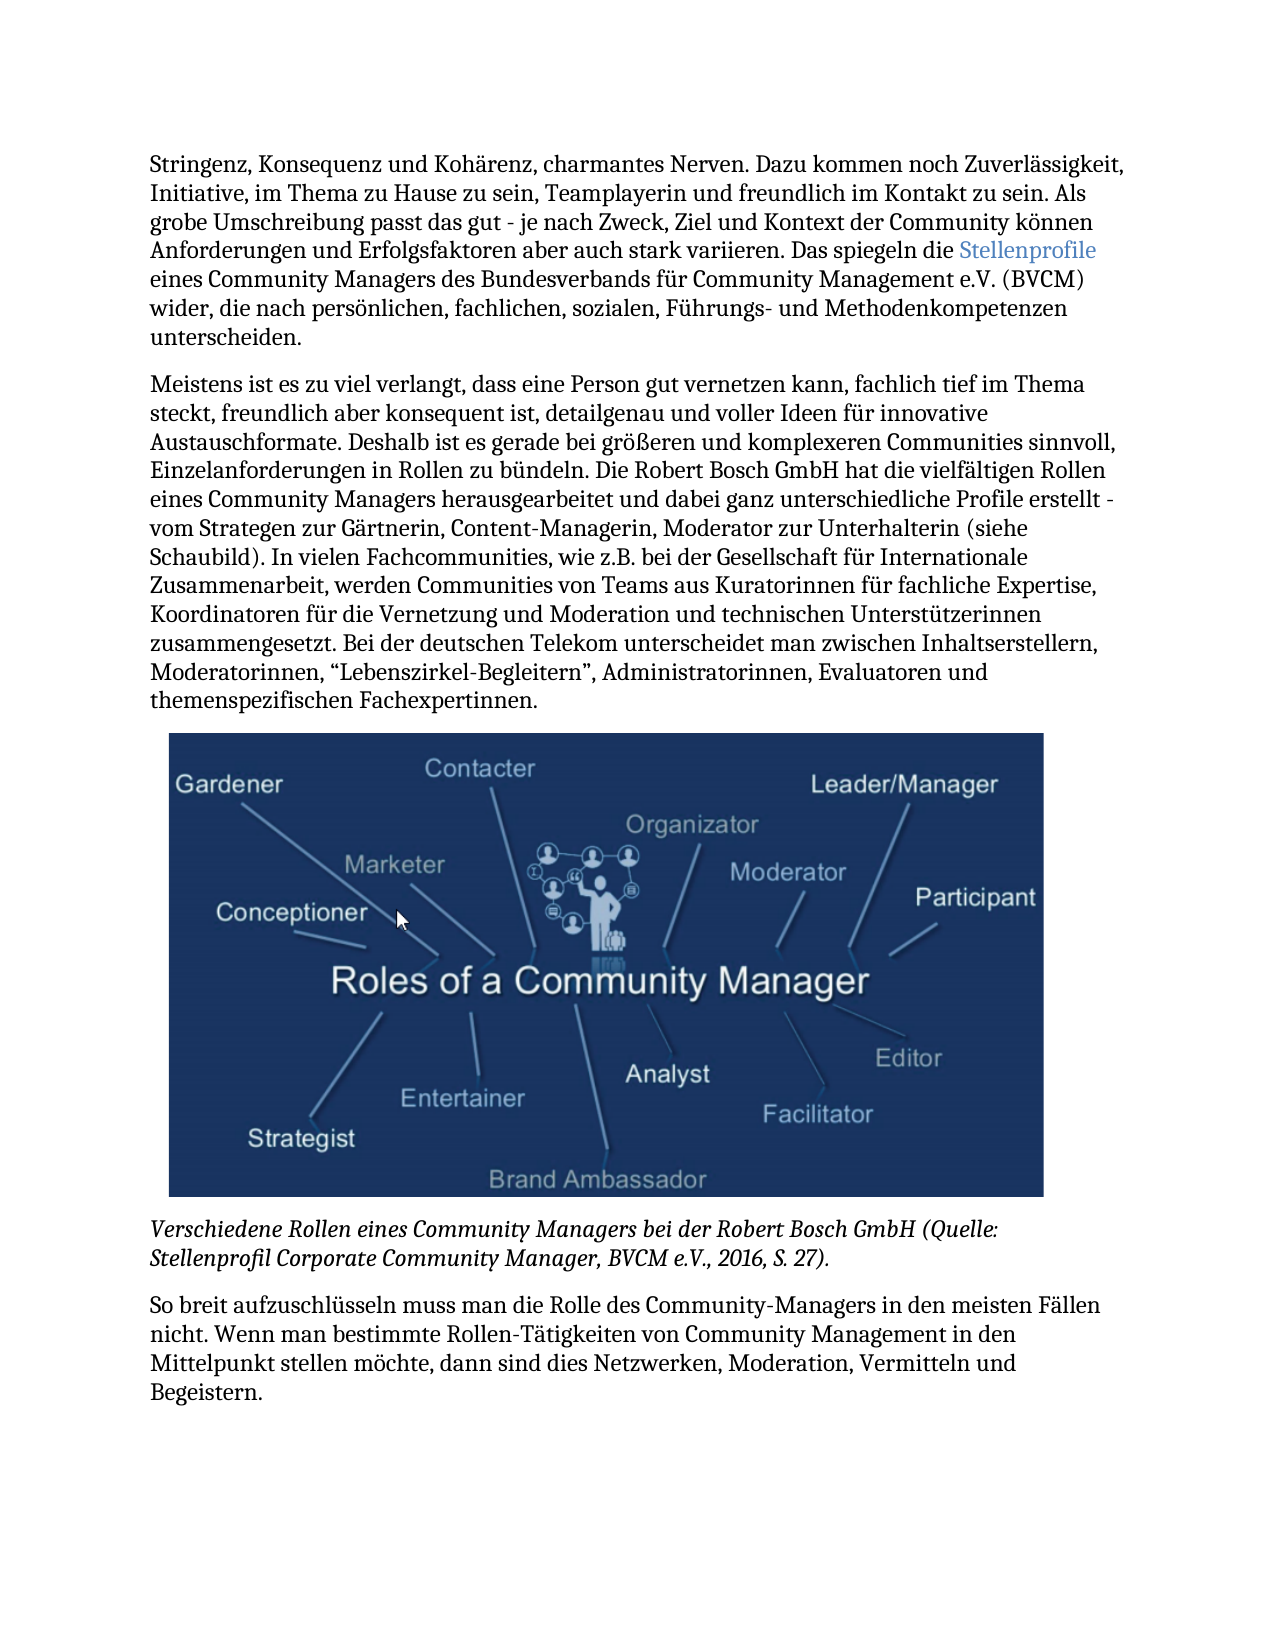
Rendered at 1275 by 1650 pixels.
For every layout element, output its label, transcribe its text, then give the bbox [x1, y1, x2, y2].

text So breit aufzuschlüsseln muss man die Rolle des Community-Managers in den meisten Fällen nicht. Wenn man bestimmte Rollen-Tätigkeiten von Community Management in den Mittelpunkt stellen möchte, dann sind dies Netzwerken, Moderation, Vermitteln und Begeistern. [150, 1291, 1125, 1406]
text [150, 150, 1125, 351]
text Meistens ist es zu viel verlangt, dass eine Person gut vernetzen kann, fachlich tief im Thema steckt, freundlich aber konsequent ist, detailgenau und voller Ideen für innovative Austauschformate. Deshalb ist es gerade bei größeren und komplexeren Communities sinnvoll, Einzelanforderungen in Rollen zu bündeln. Die Robert Bosch GmbH hat die vielfältigen Rollen eines Community Managers herausgearbeitet und dabei ganz unterschiedliche Profile erstellt - vom Strategen zur Gärtnerin, Content-Managerin, Moderator zur Unterhalterin (siehe Schaubild). In vielen Fachcommunities, wie z.B. bei der Gesellschaft für Internationale Zusammenarbeit, werden Communities von Teams aus Kuratorinnen für fachliche Expertise, Koordinatoren für die Vernetzung und Moderation und technischen Unterstützerinnen zusammengesetzt. Bei der deutschen Telekom unterscheidet man zwischen Inhaltserstellern, Moderatorinnen, “Lebenszirkel-Begleitern”, Administratorinnen, Evaluatoren und themenspezifischen Fachexpertinnen. [150, 370, 1125, 715]
text Verschiedene Rollen eines Community Managers bei der Robert Bosch GmbH (Quelle: Stellenprofil Corporate Community Manager, BVCM e.V., 2016, S. 27). [150, 1215, 1125, 1272]
picture [168, 733, 1044, 1197]
